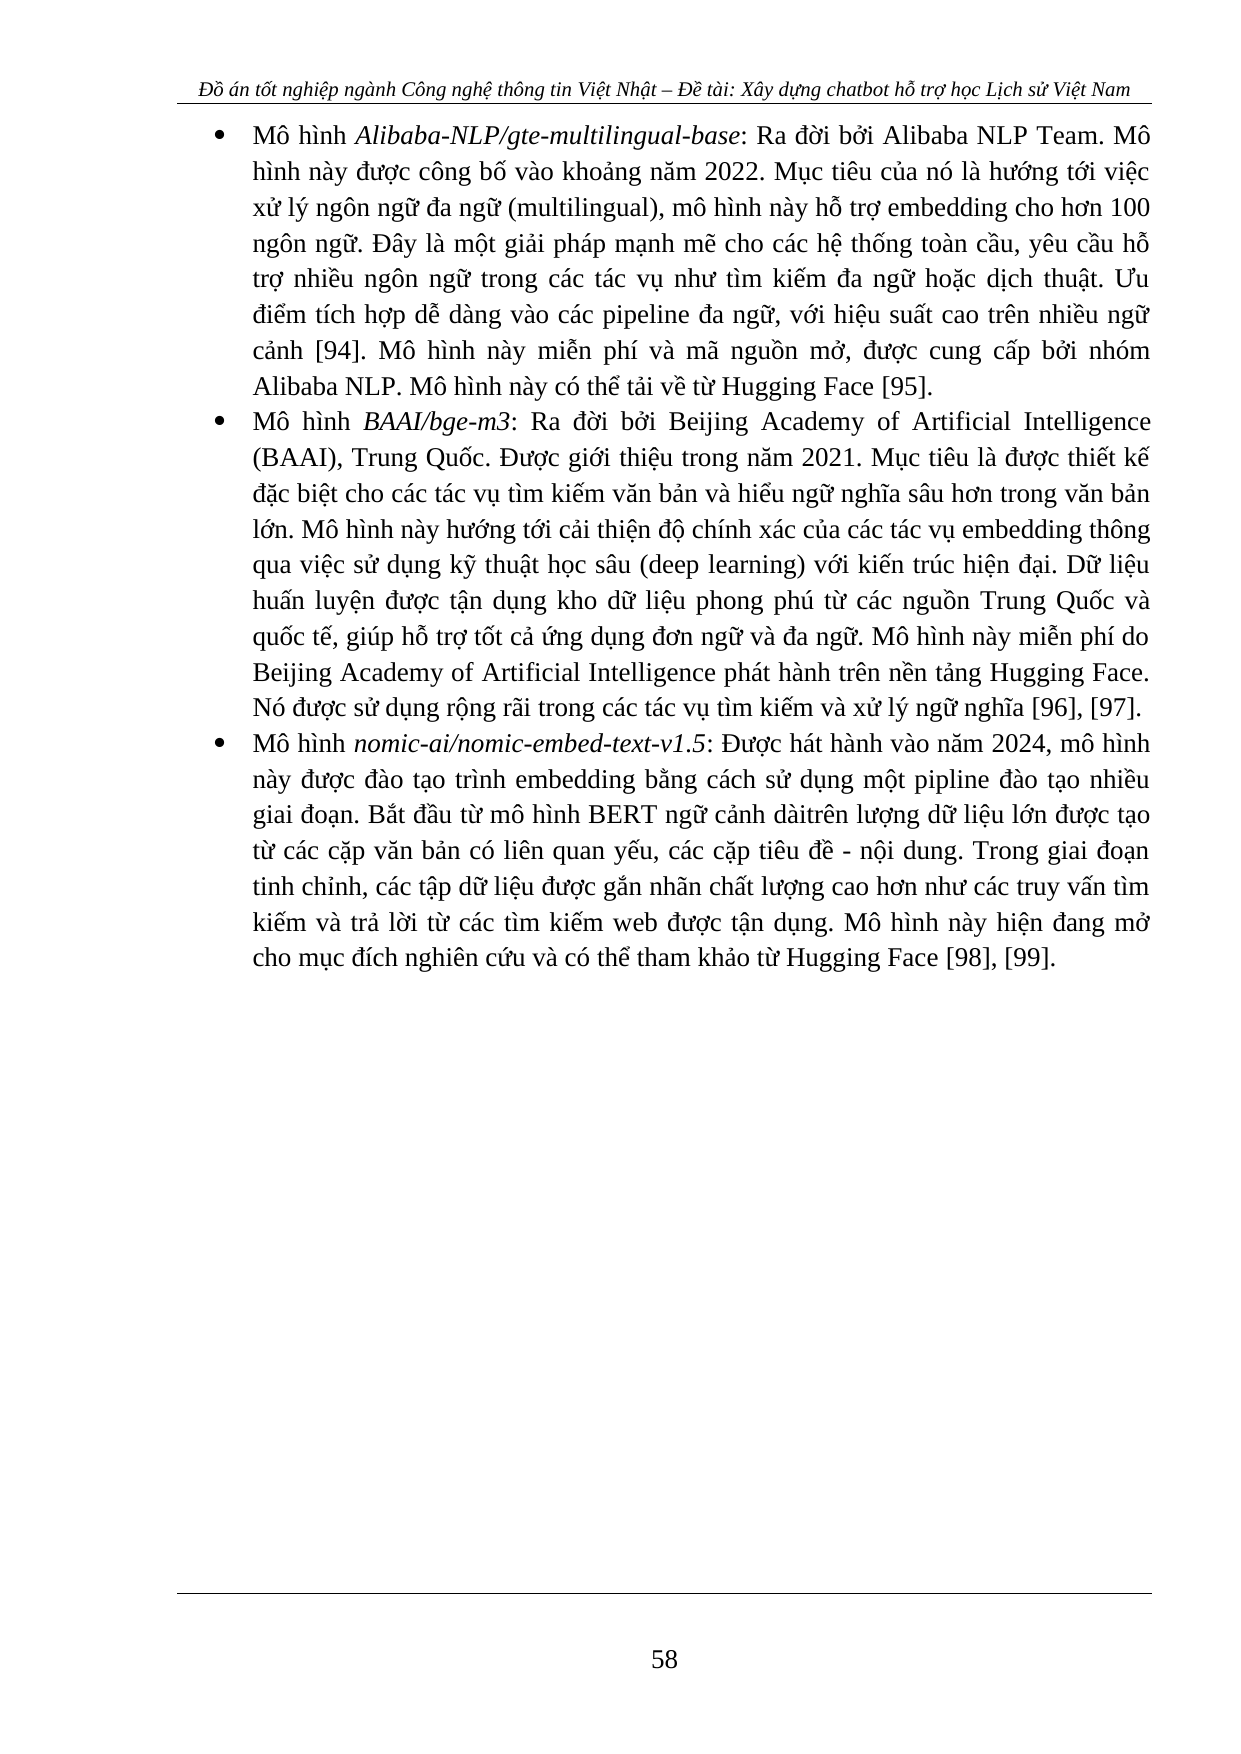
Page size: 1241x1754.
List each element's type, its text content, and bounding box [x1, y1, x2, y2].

list Mô hình Alibaba-NLP/gte-multilingual-base: Ra đời bởi Alibaba NLP Team. Mô hình này được công bố vào khoảng năm 2022. Mục tiêu của nó là hướng tới việc xử lý ngôn ngữ đa ngữ (multilingual), mô hình này hỗ trợ embedding cho hơn 100 ngôn ngữ. Đây là một giải pháp mạnh mẽ cho các hệ thống toàn cầu, yêu cầu hỗ trợ nhiều ngôn ngữ trong các tác vụ như tìm kiếm đa ngữ hoặc dịch thuật. Ưu điểm tích hợp dễ dàng vào các pipeline đa ngữ, với hiệu suất cao trên nhiều ngữ cảnh . Mô hình này miễn phí và mã nguồn mở, được cung cấp bởi nhóm Alibaba NLP. Mô hình này có thể tải về từ Hugging Face . [215, 119, 1152, 401]
list Mô hình nomic-ai/nomic-embed-text-v1.5: Được hát hành vào năm 2024, mô hình này được đào tạo trình embedding bằng cách sử dụng một pipline đào tạo nhiều giai đoạn. Bắt đầu từ mô hình BERT ngữ cảnh dàitrên lượng dữ liệu lớn được tạo từ các cặp văn bản có liên quan yếu, các cặp tiêu đề - nội dung. Trong giai đoạn tinh chỉnh, các tập dữ liệu được gắn nhãn chất lượng cao hơn như các truy vấn tìm kiếm và trả lời từ các tìm kiếm web được tận dụng. Mô hình này hiện đang mở cho mục đích nghiên cứu và có thể tham khảo từ Hugging Face . [215, 727, 1152, 973]
list Mô hình BAAI/bge-m3: Ra đời bởi Beijing Academy of Artificial Intelligence (BAAI), Trung Quốc. Được giới thiệu trong năm 2021. Mục tiêu là được thiết kế đặc biệt cho các tác vụ tìm kiếm văn bản và hiểu ngữ nghĩa sâu hơn trong văn bản lớn. Mô hình này hướng tới cải thiện độ chính xác của các tác vụ embedding thông qua việc sử dụng kỹ thuật học sâu (deep learning) với kiến trúc hiện đại. Dữ liệu huấn luyện được tận dụng kho dữ liệu phong phú từ các nguồn Trung Quốc và quốc tế, giúp hỗ trợ tốt cả ứng dụng đơn ngữ và đa ngữ. Mô hình này miễn phí do Beijing Academy of Artificial Intelligence phát hành trên nền tảng Hugging Face. Nó được sử dụng rộng rãi trong các tác vụ tìm kiếm và xử lý ngữ nghĩa ​. [215, 405, 1152, 722]
